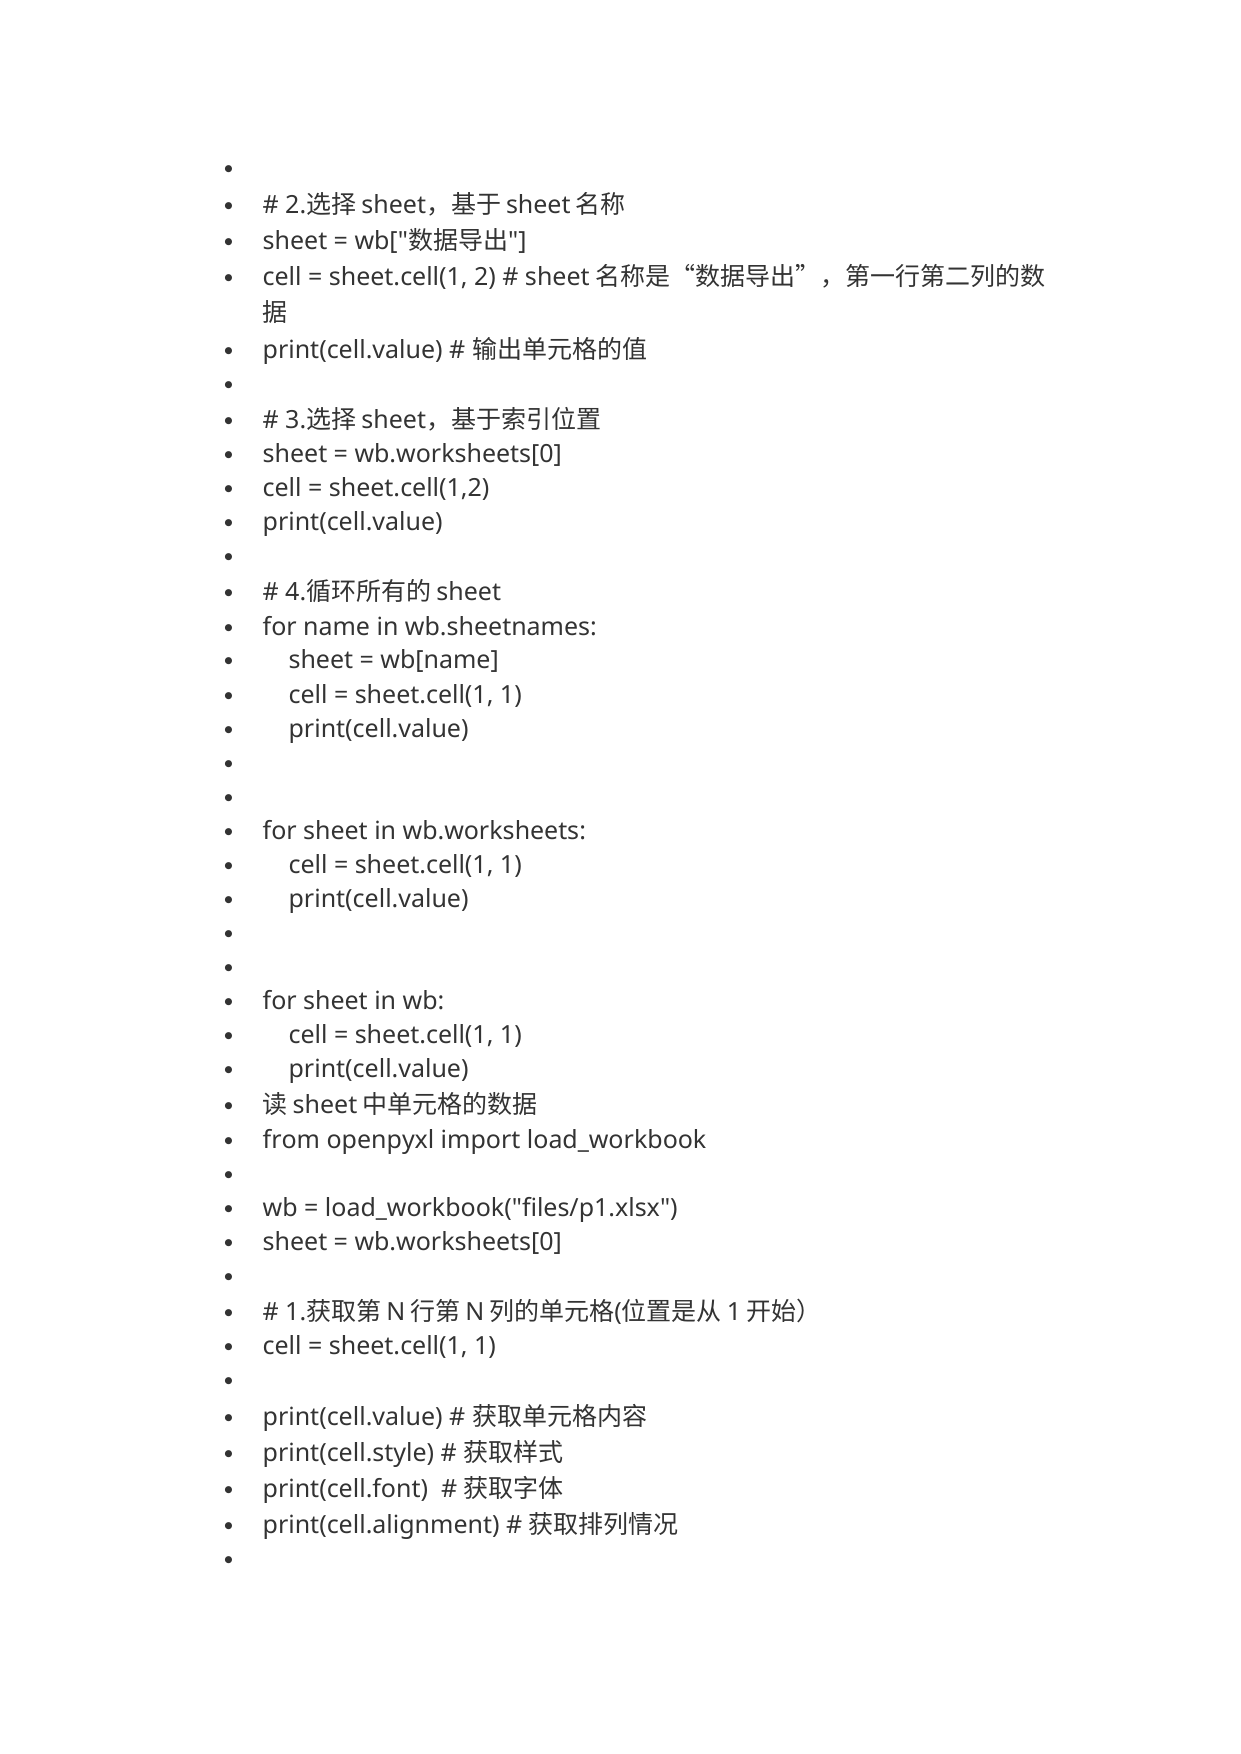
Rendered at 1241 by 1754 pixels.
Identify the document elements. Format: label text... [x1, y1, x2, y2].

list # 3.选择sheet，基于索引位置 [225, 399, 1053, 436]
list print(cell.font) # 获取字体 [225, 1468, 1053, 1505]
list cell = sheet.cell(1, 1) [225, 1328, 1053, 1362]
list # 1.获取第N行第N列的单元格(位置是从1开始） [225, 1292, 1053, 1328]
list print(cell.value) [225, 710, 1053, 744]
list for sheet in wb.worksheets: [225, 812, 1053, 847]
list print(cell.value) # 获取单元格内容 [225, 1396, 1053, 1432]
list print(cell.value) [225, 881, 1053, 915]
list cell = sheet.cell(1,2) [225, 470, 1053, 504]
list # 2.选择sheet，基于sheet名称 [225, 184, 1053, 220]
list for name in wb.sheetnames: [225, 608, 1053, 642]
list cell = sheet.cell(1, 1) [225, 676, 1053, 710]
list # 4.循环所有的sheet [225, 572, 1053, 608]
list wb = load_workbook("files/p1.xlsx") [225, 1189, 1053, 1223]
list cell = sheet.cell(1, 2) # sheet名称是“数据导出”，第一行第二列的数据 [225, 257, 1053, 329]
list for sheet in wb: [225, 983, 1053, 1017]
list print(cell.alignment) # 获取排列情况 [225, 1505, 1053, 1541]
list sheet = wb.worksheets[0] [225, 1223, 1053, 1257]
list print(cell.value) [225, 504, 1053, 538]
list print(cell.value) # 输出单元格的值 [225, 329, 1053, 365]
list print(cell.style) # 获取样式 [225, 1432, 1053, 1468]
list sheet = wb[name] [225, 642, 1053, 676]
list sheet = wb["数据导出"] [225, 220, 1053, 257]
list cell = sheet.cell(1, 1) [225, 847, 1053, 881]
list 读sheet中单元格的数据 [225, 1085, 1053, 1121]
list sheet = wb.worksheets[0] [225, 436, 1053, 470]
list cell = sheet.cell(1, 1) [225, 1017, 1053, 1051]
list from openpyxl import load_workbook [225, 1121, 1053, 1155]
list print(cell.value) [225, 1051, 1053, 1085]
